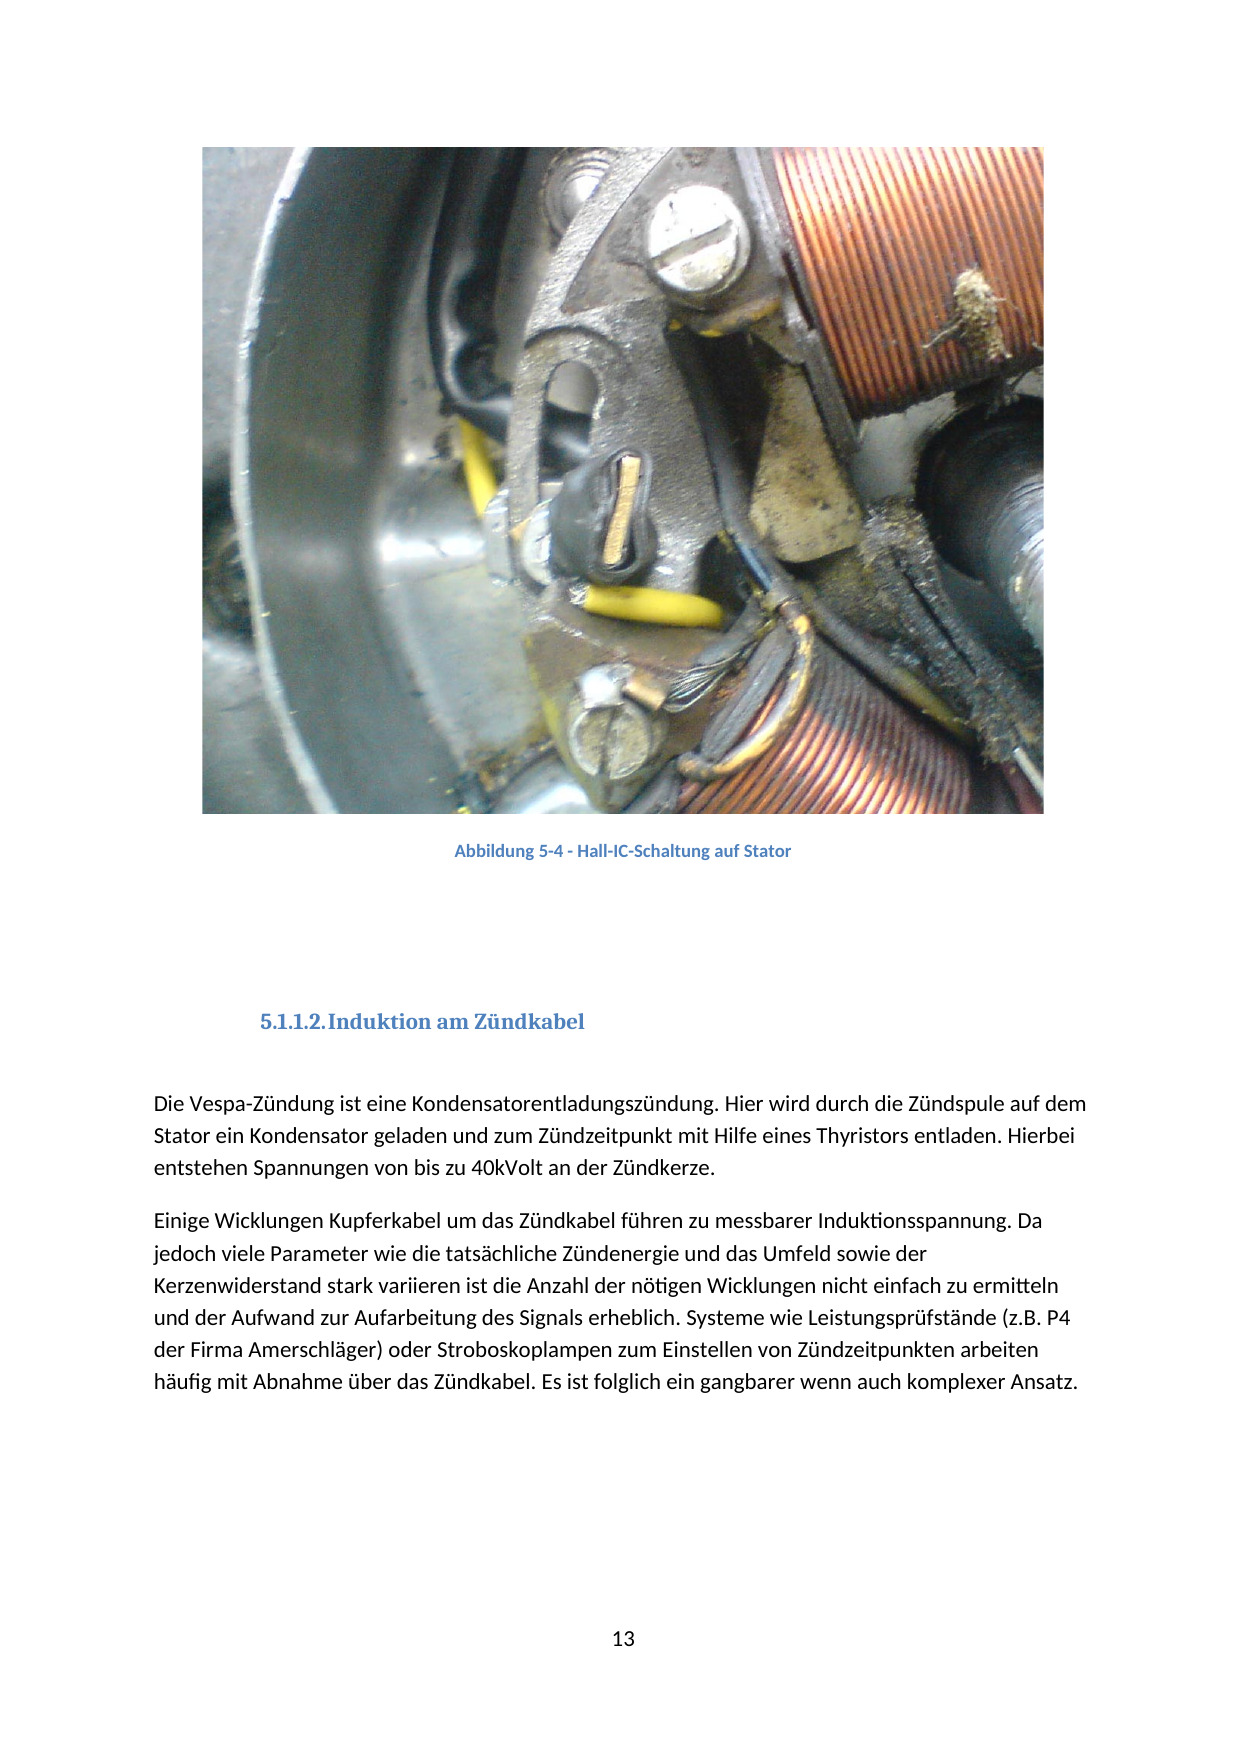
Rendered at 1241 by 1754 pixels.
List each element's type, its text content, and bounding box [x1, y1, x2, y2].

text Die Vespa-Zündung ist eine Kondensatorentladungszündung. Hier wird durch die Zündspule auf dem Stator ein Kondensator geladen und zum Zündzeitpunkt mit Hilfe eines Thyristors entladen. Hierbei entstehen Spannungen von bis zu 40kVolt an der Zündkerze. [153, 1089, 1093, 1182]
picture [202, 147, 1044, 814]
text Einige Wicklungen Kupferkabel um das Zündkabel führen zu messbarer Induktionsspannung. Da jedoch viele Parameter wie die tatsächliche Zündenergie und das Umfeld sowie der Kerzenwiderstand stark variieren ist die Anzahl der nötigen Wicklungen nicht einfach zu ermitteln und der Aufwand zur Aufarbeitung des Signals erheblich. Systeme wie Leistungsprüfstände (z.B. P4 der Firma Amerschläger) oder Stroboskoplampen zum Einstellen von Zündzeitpunkten arbeiten häufig mit Abnahme über das Zündkabel. Es ist folglich ein gangbarer wenn auch komplexer Ansatz. [153, 1207, 1093, 1396]
subtitle Induktion am Zündkabel [260, 1009, 1093, 1035]
